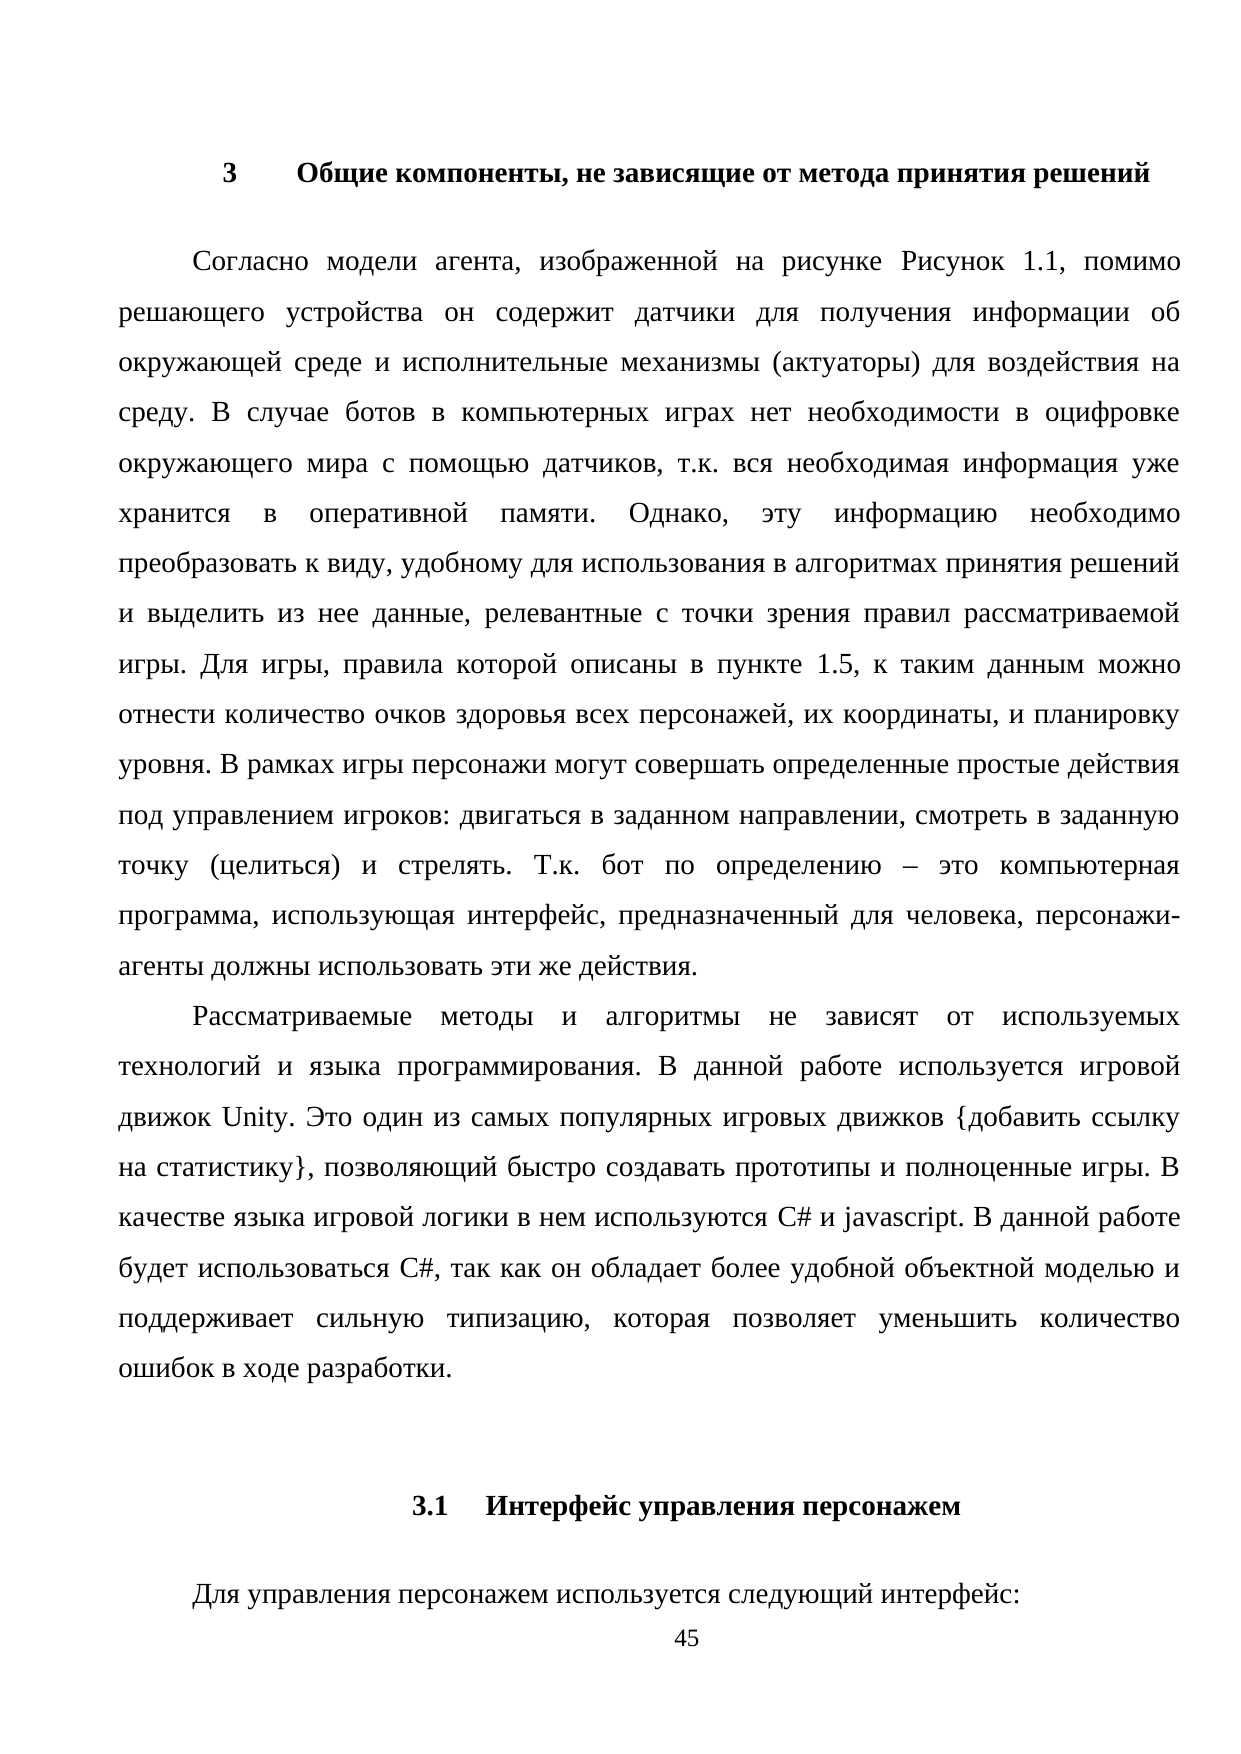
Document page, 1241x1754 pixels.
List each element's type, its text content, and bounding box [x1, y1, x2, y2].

text Согласно модели агента, изображенной на рисунке 1, помимо решающего устройства он содержит датчики для получения информации об окружающей среде и исполнительные механизмы (актуаторы) для воздействия на среду. В случае ботов в компьютерных играх нет необходимости в оцифровке окружающего мира с помощью датчиков, т.к. вся необходимая информация уже хранится в оперативной памяти. Однако, эту информацию необходимо преобразовать к виду, удобному для использования в алгоритмах принятия решений и выделить из нее данные, релевантные с точки зрения правил рассматриваемой игры. Для игры, правила которой описаны в пункте 1.5, к таким данным можно отнести количество очков здоровья всех персонажей, их координаты, и планировку уровня. В рамках игры персонажи могут совершать определенные простые действия под управлением игроков: двигаться в заданном направлении, смотреть в заданную точку (целиться) и стрелять. Т.к. бот по определению – это компьютерная программа, использующая интерфейс, предназначенный для человека, персонажи-агенты должны использовать эти же действия. [118, 243, 1181, 981]
subtitle Общие компоненты, не зависящие от метода принятия решений [118, 156, 1181, 189]
text Рассматриваемые методы и алгоритмы не зависят от используемых технологий и языка программирования. В данной работе используется игровой движок Unity. Это один из самых популярных игровых движков {добавить ссылку на статистику}, позволяющий быстро создавать прототипы и полноценные игры. В качестве языка игровой логики в нем используются C# и javascript. В данной работе будет использоваться C#, так как он обладает более удобной объектной моделью и поддерживает сильную типизацию, которая позволяет уменьшить количество ошибок в ходе разработки. [118, 998, 1181, 1384]
text Для управления персонажем используется следующий интерфейс: [118, 1576, 1181, 1610]
subtitle Интерфейс управления персонажем [118, 1488, 1181, 1522]
